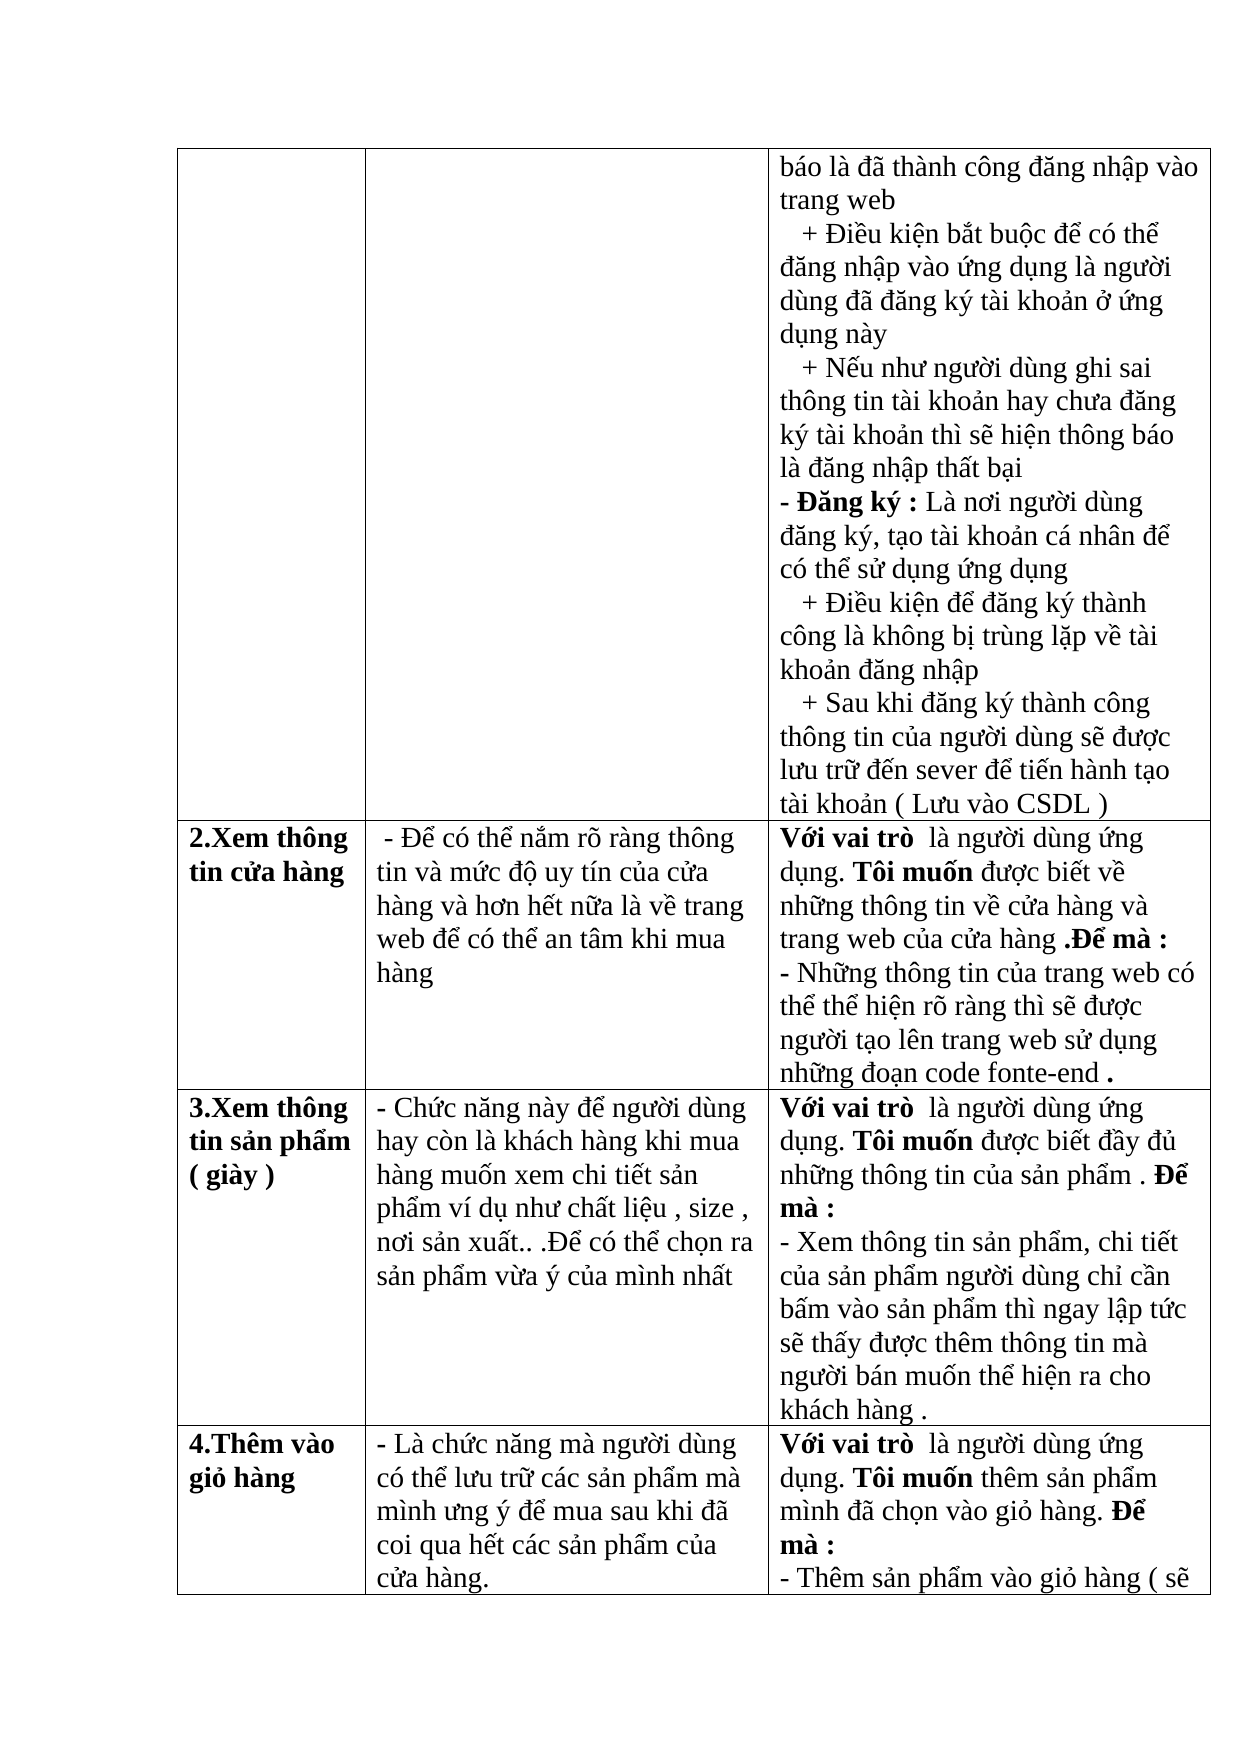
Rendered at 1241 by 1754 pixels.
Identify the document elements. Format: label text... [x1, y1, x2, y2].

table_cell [769, 1426, 1210, 1594]
table_cell 3.Xem thông tin sản phẩm ( giày ) [178, 1090, 365, 1425]
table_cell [178, 149, 365, 819]
table_cell - Chức năng này để người dùng hay còn là khách hàng khi mua hàng muốn xem chi tiết sản phẩm ví dụ như chất liệu , size , nơi sản xuất.. .Để có thể chọn ra sản phẩm vừa ý của mình nhất [366, 1090, 768, 1425]
table_cell Với vai trò là người dùng ứng dụng. Tôi muốn được biết về những thông tin về cửa hàng và trang web của cửa hàng .Để mà : - Những thông tin của trang web có thể thể hiện rõ ràng thì sẽ được người tạo lên trang web sử dụng những đoạn code fonte-end . [769, 821, 1210, 1089]
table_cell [366, 149, 768, 819]
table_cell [769, 149, 1210, 819]
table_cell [366, 1426, 768, 1594]
table_cell - Để có thể nắm rõ ràng thông tin và mức độ uy tín của cửa hàng và hơn hết nữa là về trang web để có thể an tâm khi mua hàng [366, 821, 768, 1089]
table_cell 2.Xem thông tin cửa hàng [178, 821, 365, 1089]
table_cell 4.Thêm vào giỏ hàng [178, 1426, 365, 1594]
table_cell Với vai trò là người dùng ứng dụng. Tôi muốn được biết đầy đủ những thông tin của sản phẩm . Để mà : - Xem thông tin sản phẩm, chi tiết của sản phẩm người dùng chỉ cần bấm vào sản phẩm thì ngay lập tức sẽ thấy được thêm thông tin mà người bán muốn thể hiện ra cho khách hàng . [769, 1090, 1210, 1425]
